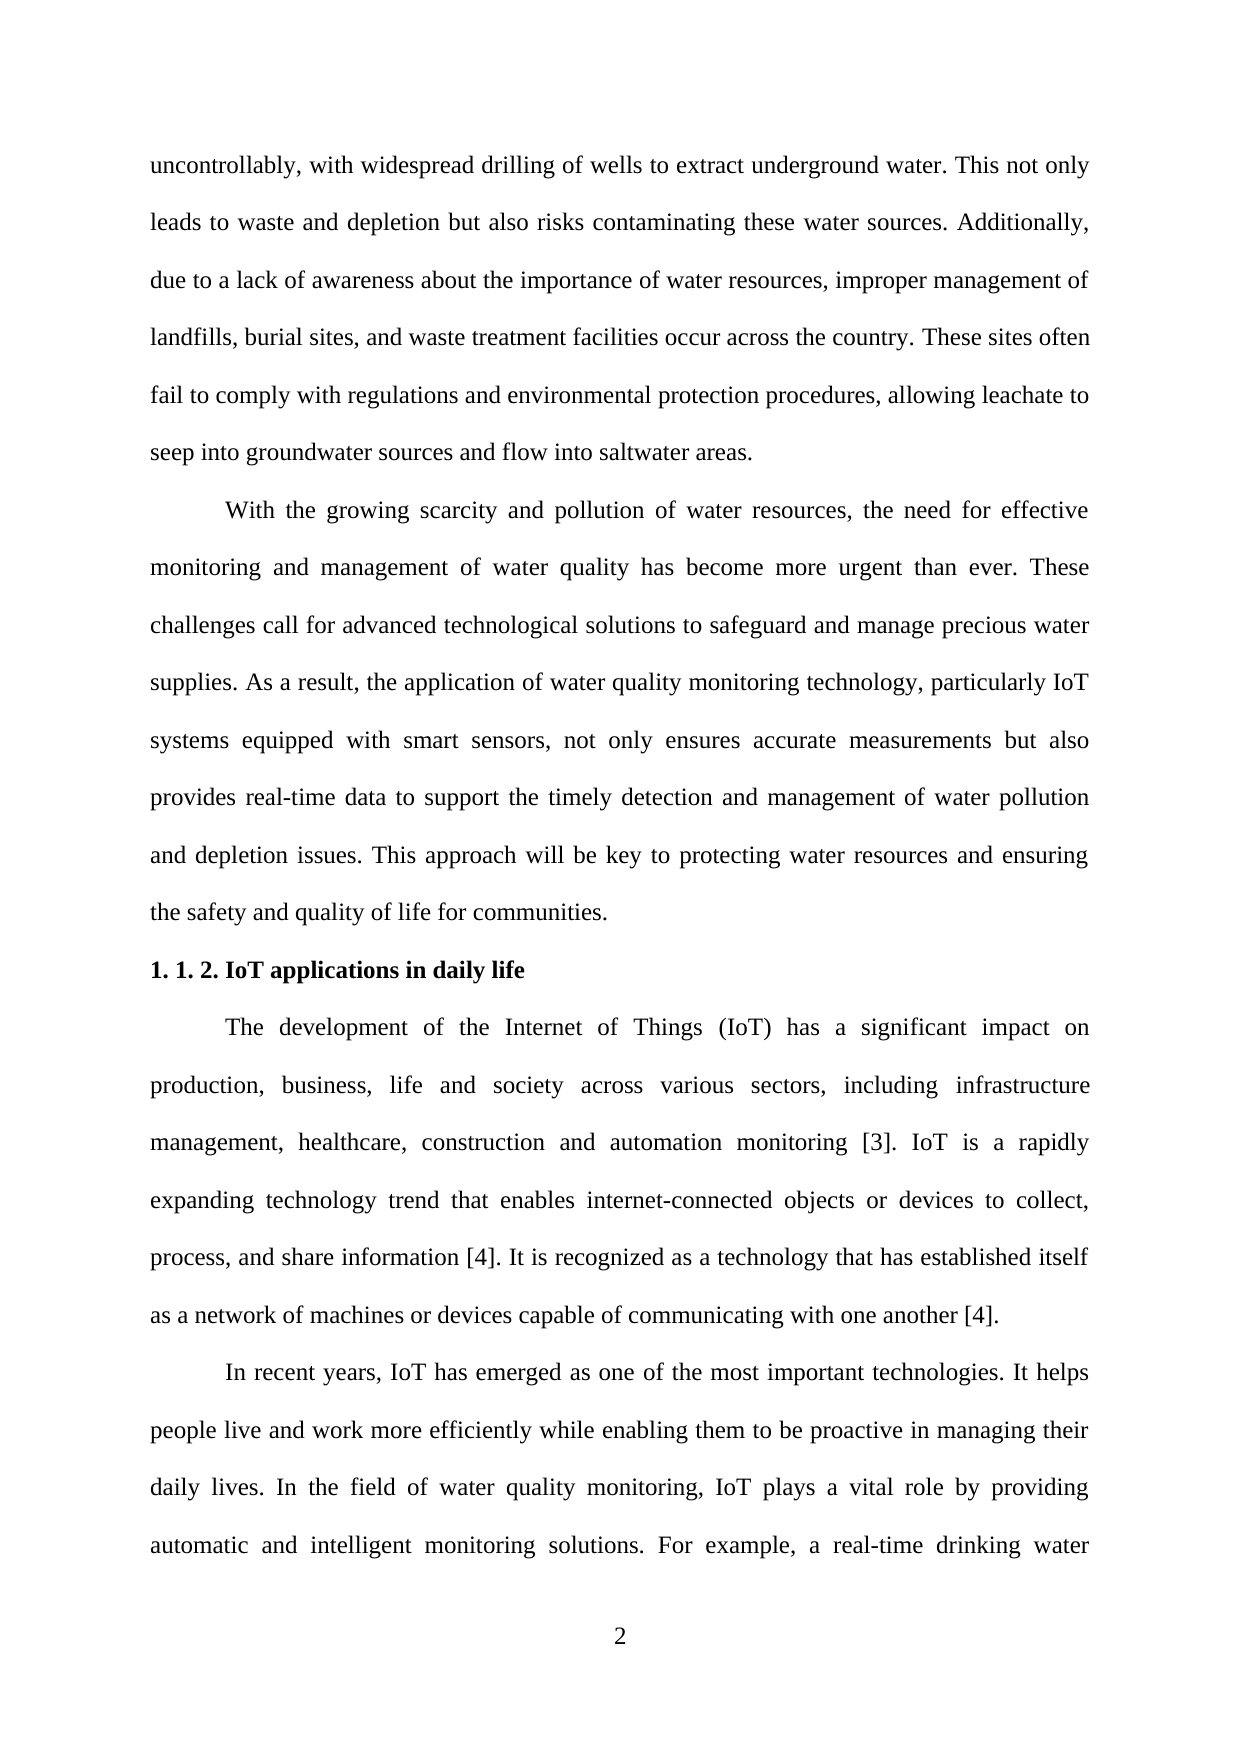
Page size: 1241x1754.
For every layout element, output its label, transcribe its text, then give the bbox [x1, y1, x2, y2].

text With the growing scarcity and pollution of water resources, the need for effective monitoring and management of water quality has become more urgent than ever. These challenges call for advanced technological solutions to safeguard and manage precious water supplies. As a result, the application of water quality monitoring technology, particularly IoT systems equipped with smart sensors, not only ensures accurate measurements but also provides real-time data to support the timely detection and management of water pollution and depletion issues. This approach will be key to protecting water resources and ensuring the safety and quality of life for communities. [150, 495, 1090, 926]
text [150, 150, 1090, 466]
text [150, 1357, 1090, 1559]
text The development of the Internet of Things (IoT) has a significant impact on production, business, life and society across various sectors, including infrastructure management, healthcare, construction and automation monitoring [3]. IoT is a rapidly expanding technology trend that enables internet-connected objects or devices to collect, process, and share information [4]. It is recognized as a technology that has established itself as a network of machines or devices capable of communicating with one another [4]. [150, 1012, 1090, 1329]
subtitle IoT applications in daily life [150, 955, 1090, 984]
